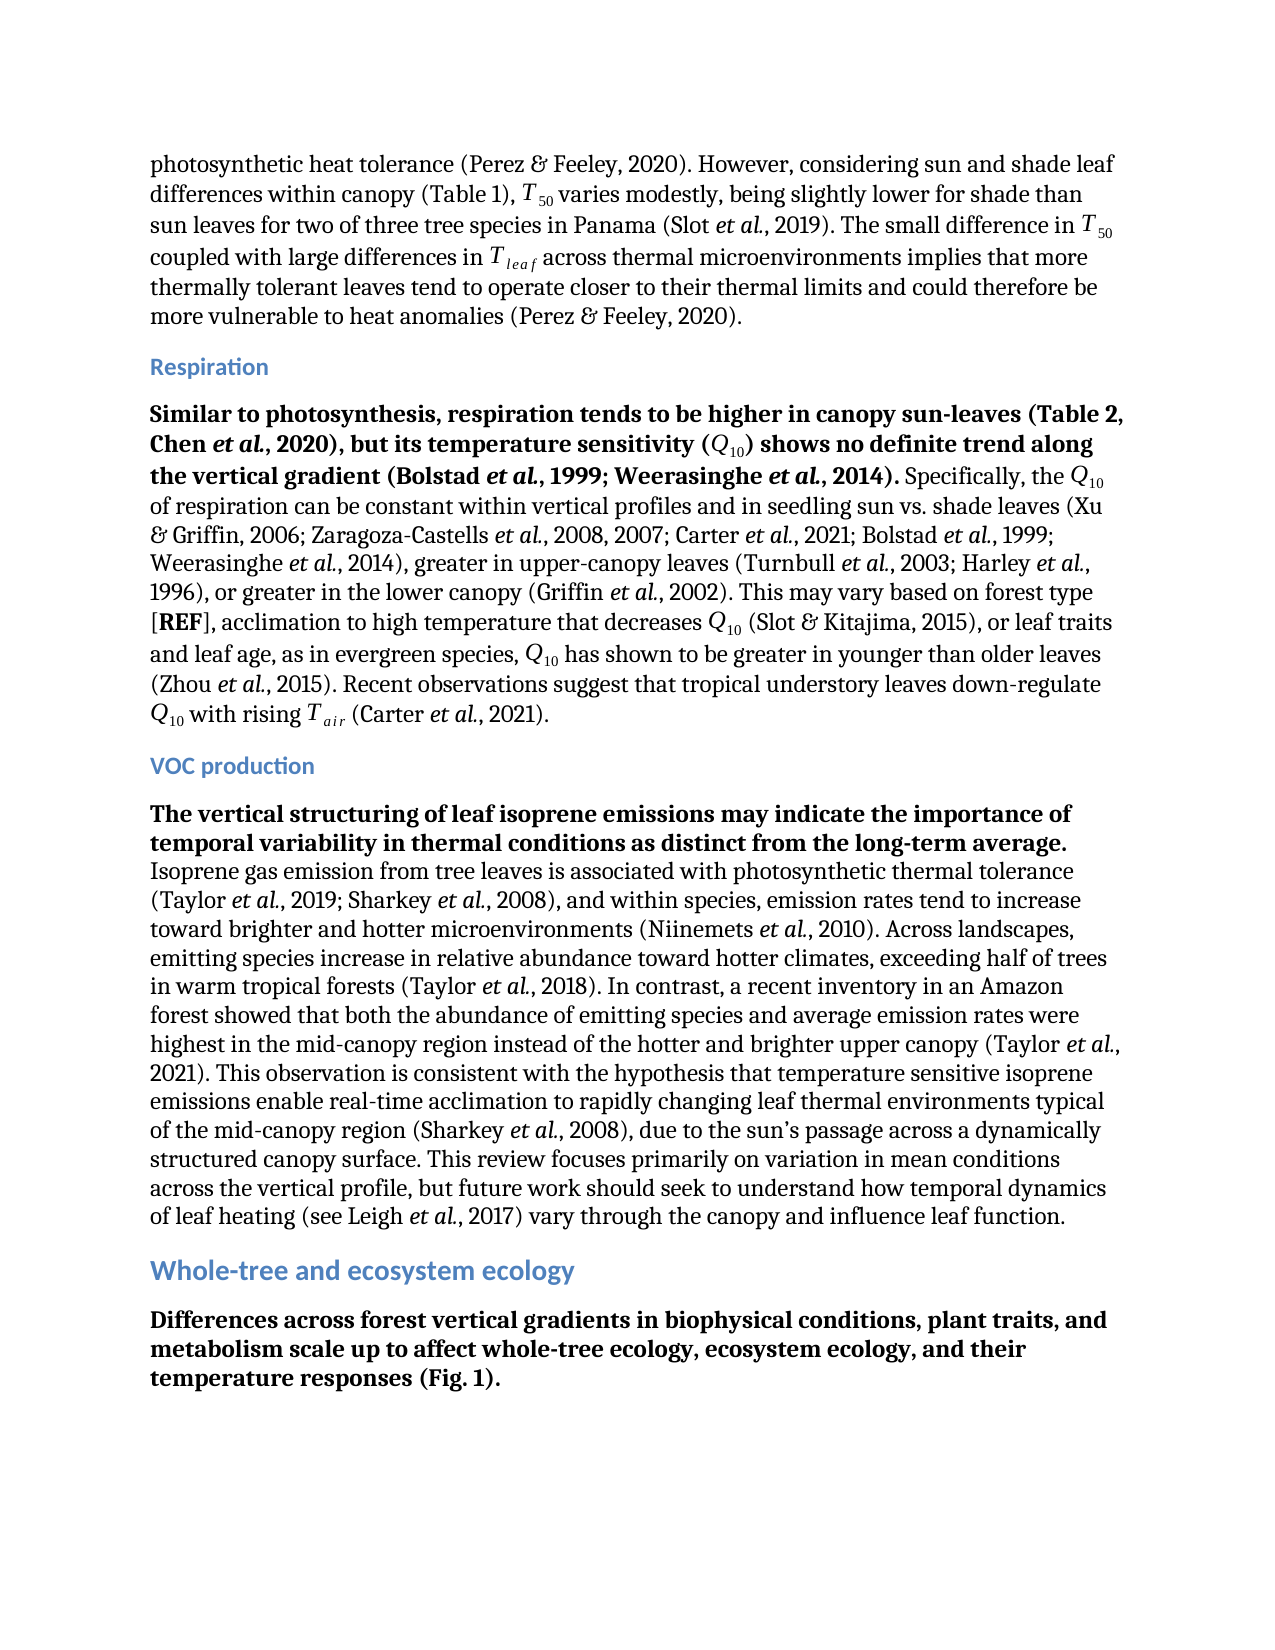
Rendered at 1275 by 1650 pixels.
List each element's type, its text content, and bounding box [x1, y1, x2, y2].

text Similar to photosynthesis, respiration tends to be higher in canopy sun-leaves (Table 2, Chen et al., 2020), but its temperature sensitivity () shows no definite trend along the vertical gradient (Bolstad et al., 1999; Weerasinghe et al., 2014). Specifically, the of respiration can be constant within vertical profiles and in seedling sun vs. shade leaves (Xu & Griffin, 2006; Zaragoza-Castells et al., 2008, 2007; Carter et al., 2021; Bolstad et al., 1999; Weerasinghe et al., 2014), greater in upper-canopy leaves (Turnbull et al., 2003; Harley et al., 1996), or greater in the lower canopy (Griffin et al., 2002). This may vary based on forest type [REF], acclimation to high temperature that decreases (Slot & Kitajima, 2015), or leaf traits and leaf age, as in evergreen species, has shown to be greater in younger than older leaves (Zhou et al., 2015). Recent observations suggest that tropical understory leaves down-regulate with rising (Carter et al., 2021). [150, 400, 1125, 730]
text Differences across forest vertical gradients in biophysical conditions, plant traits, and metabolism scale up to affect whole-tree ecology, ecosystem ecology, and their temperature responses (Fig. 1). [150, 1306, 1125, 1392]
subtitle Whole-tree and ecosystem ecology [150, 1252, 1125, 1287]
subtitle Respiration [150, 351, 1125, 382]
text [150, 150, 1125, 330]
subtitle VOC production [150, 751, 1125, 781]
text The vertical structuring of leaf isoprene emissions may indicate the importance of temporal variability in thermal conditions as distinct from the long-term average. Isoprene gas emission from tree leaves is associated with photosynthetic thermal tolerance (Taylor et al., 2019; Sharkey et al., 2008), and within species, emission rates tend to increase toward brighter and hotter microenvironments (Niinemets et al., 2010). Across landscapes, emitting species increase in relative abundance toward hotter climates, exceeding half of trees in warm tropical forests (Taylor et al., 2018). In contrast, a recent inventory in an Amazon forest showed that both the abundance of emitting species and average emission rates were highest in the mid-canopy region instead of the hotter and brighter upper canopy (Taylor et al., 2021). This observation is consistent with the hypothesis that temperature sensitive isoprene emissions enable real-time acclimation to rapidly changing leaf thermal environments typical of the mid-canopy region (Sharkey et al., 2008), due to the sun’s passage across a dynamically structured canopy surface. This review focuses primarily on variation in mean conditions across the vertical profile, but future work should seek to understand how temporal dynamics of leaf heating (see Leigh et al., 2017) vary through the canopy and influence leaf function. [150, 800, 1125, 1231]
